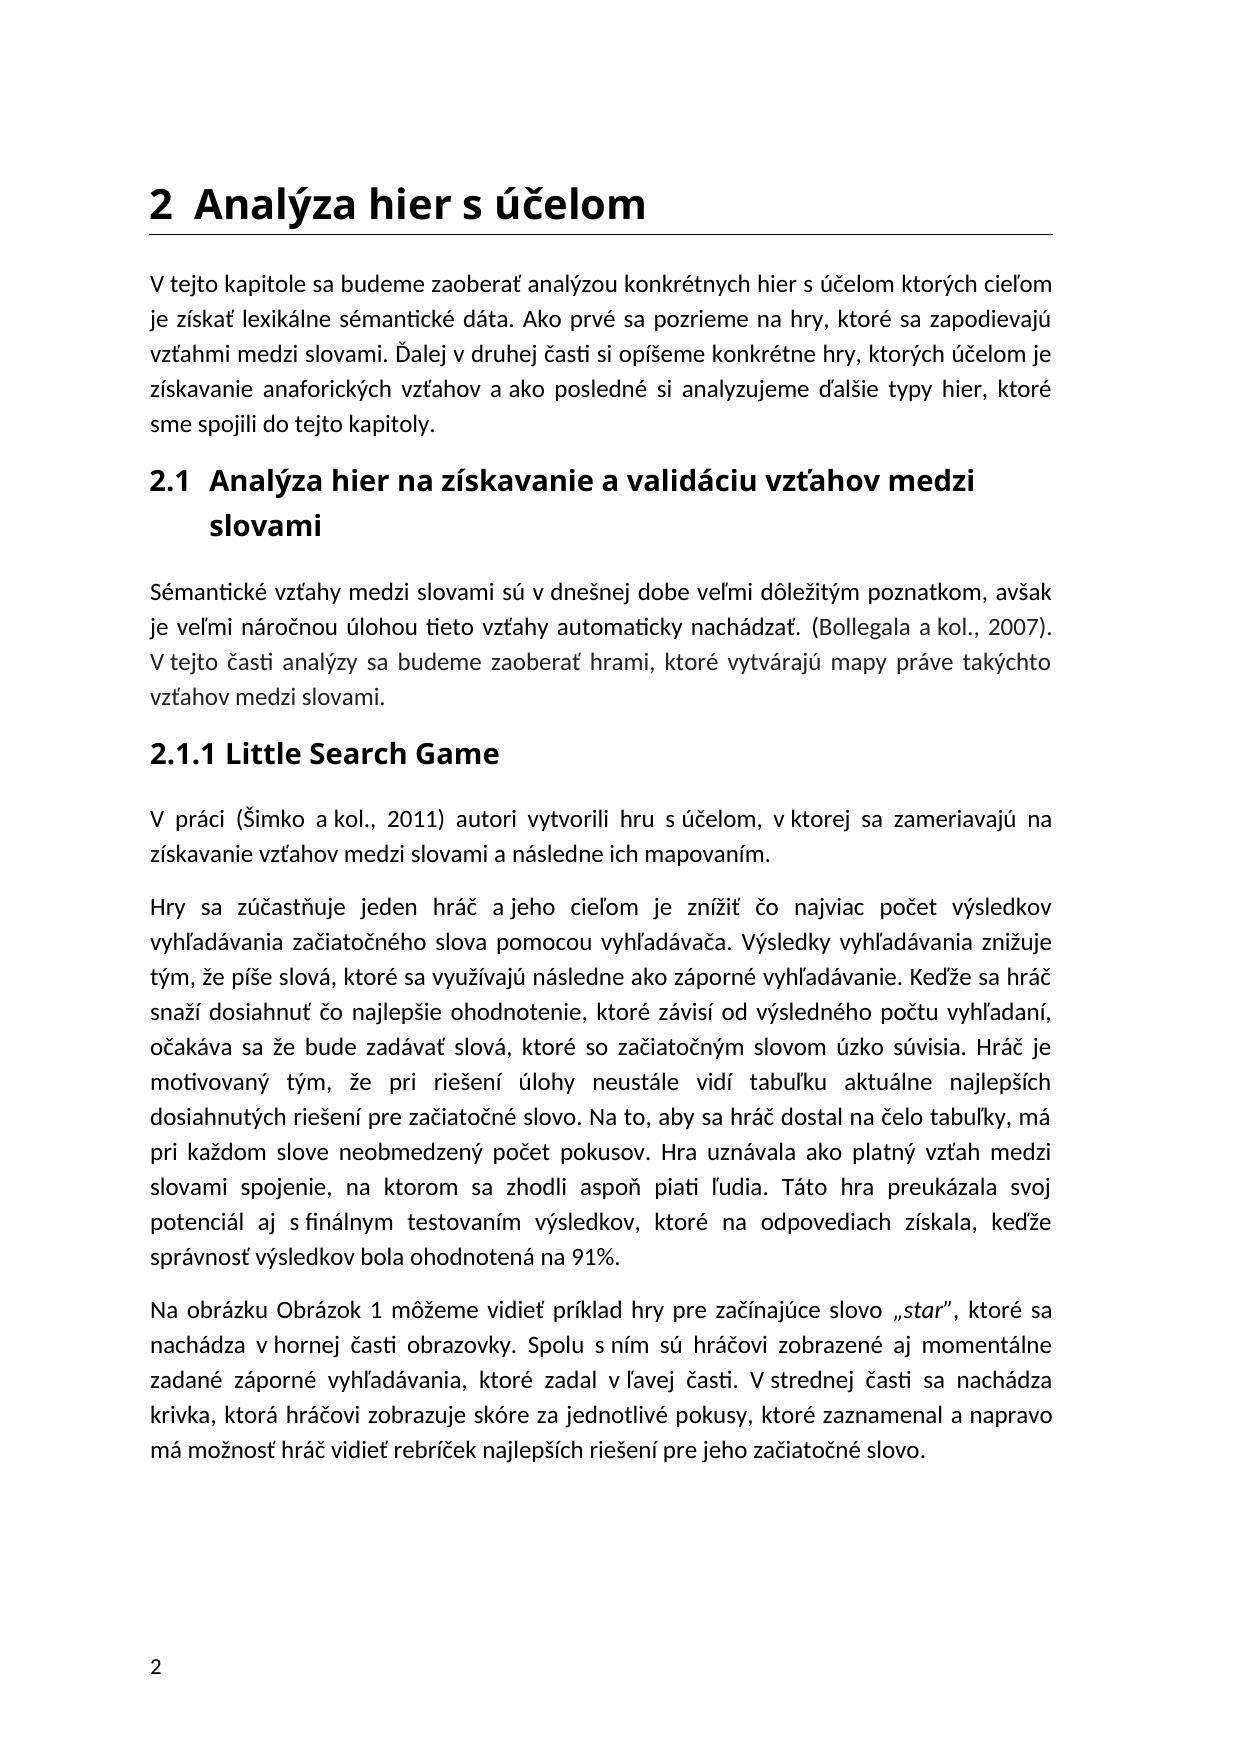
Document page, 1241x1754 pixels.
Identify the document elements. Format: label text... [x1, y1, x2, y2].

subtitle Analýza hier s účelom [149, 175, 1053, 234]
list V tejto kapitole sa budeme zaoberať analýzou konkrétnych hier s účelom ktorých cieľom je získať lexikálne sémantické dáta. Ako prvé sa pozrieme na hry, ktoré sa zapodievajú vzťahmi medzi slovami. Ďalej v druhej časti si opíšeme konkrétne hry, ktorých účelom je získavanie anaforických vzťahov a ako posledné si analyzujeme ďalšie typy hier, ktoré sme spojili do tejto kapitoly. [150, 268, 1053, 439]
text Sémantické vzťahy medzi slovami sú v dnešnej dobe veľmi dôležitým poznatkom, avšak je veľmi náročnou úlohou tieto vzťahy automaticky nachádzať. (Bollegala a kol., 2007). V tejto časti analýzy sa budeme zaoberať hrami, ktoré vytvárajú mapy práve takýchto vzťahov medzi slovami. [150, 677, 1053, 712]
subtitle Analýza hier na získavanie a validáciu vzťahov medzi slovami [149, 460, 1053, 545]
list V práci (Šimko a kol., 2011) autori vytvorili hru s účelom, v ktorej sa zameriavajú na získavanie vzťahov medzi slovami a následne ich mapovaním. [150, 803, 1053, 869]
subtitle Little Search Game [150, 733, 1053, 773]
text Sémantické vzťahy medzi slovami sú v dnešnej dobe veľmi dôležitým poznatkom, avšak je veľmi náročnou úlohou tieto vzťahy automaticky nachádzať. (Bollegala a kol., 2007). V tejto časti analýzy sa budeme zaoberať hrami, ktoré vytvárajú mapy práve takýchto vzťahov medzi slovami. [150, 576, 1053, 646]
list Na obrázku Obrázok 1 môžeme vidieť príklad hry pre začínajúce slovo „star”, ktoré sa nachádza v hornej časti obrazovky. Spolu s ním sú hráčovi zobrazené aj momentálne zadané záporné vyhľadávania, ktoré zadal v ľavej časti. V strednej časti sa nachádza krivka, ktorá hráčovi zobrazuje skóre za jednotlivé pokusy, ktoré zaznamenal a napravo má možnosť hráč vidieť rebríček najlepších riešení pre jeho začiatočné slovo. [150, 1294, 1053, 1464]
list Hry sa zúčastňuje jeden hráč a jeho cieľom je znížiť čo najviac počet výsledkov vyhľadávania začiatočného slova pomocou vyhľadávača. Výsledky vyhľadávania znižuje tým, že píše slová, ktoré sa využívajú následne ako záporné vyhľadávanie. Keďže sa hráč snaží dosiahnuť čo najlepšie ohodnotenie, ktoré závisí od výsledného počtu vyhľadaní, očakáva sa že bude zadávať slová, ktoré so začiatočným slovom úzko súvisia. Hráč je motivovaný tým, že pri riešení úlohy neustále vidí tabuľku aktuálne najlepších dosiahnutých riešení pre začiatočné slovo. Na to, aby sa hráč dostal na čelo tabuľky, má pri každom slove neobmedzený počet pokusov. Hra uznávala ako platný vzťah medzi slovami spojenie, na ktorom sa zhodli aspoň piati ľudia. Táto hra preukázala svoj potenciál aj s finálnym testovaním výsledkov, ktoré na odpovediach získala, keďže správnosť výsledkov bola ohodnotená na 91%. [150, 891, 1053, 1272]
